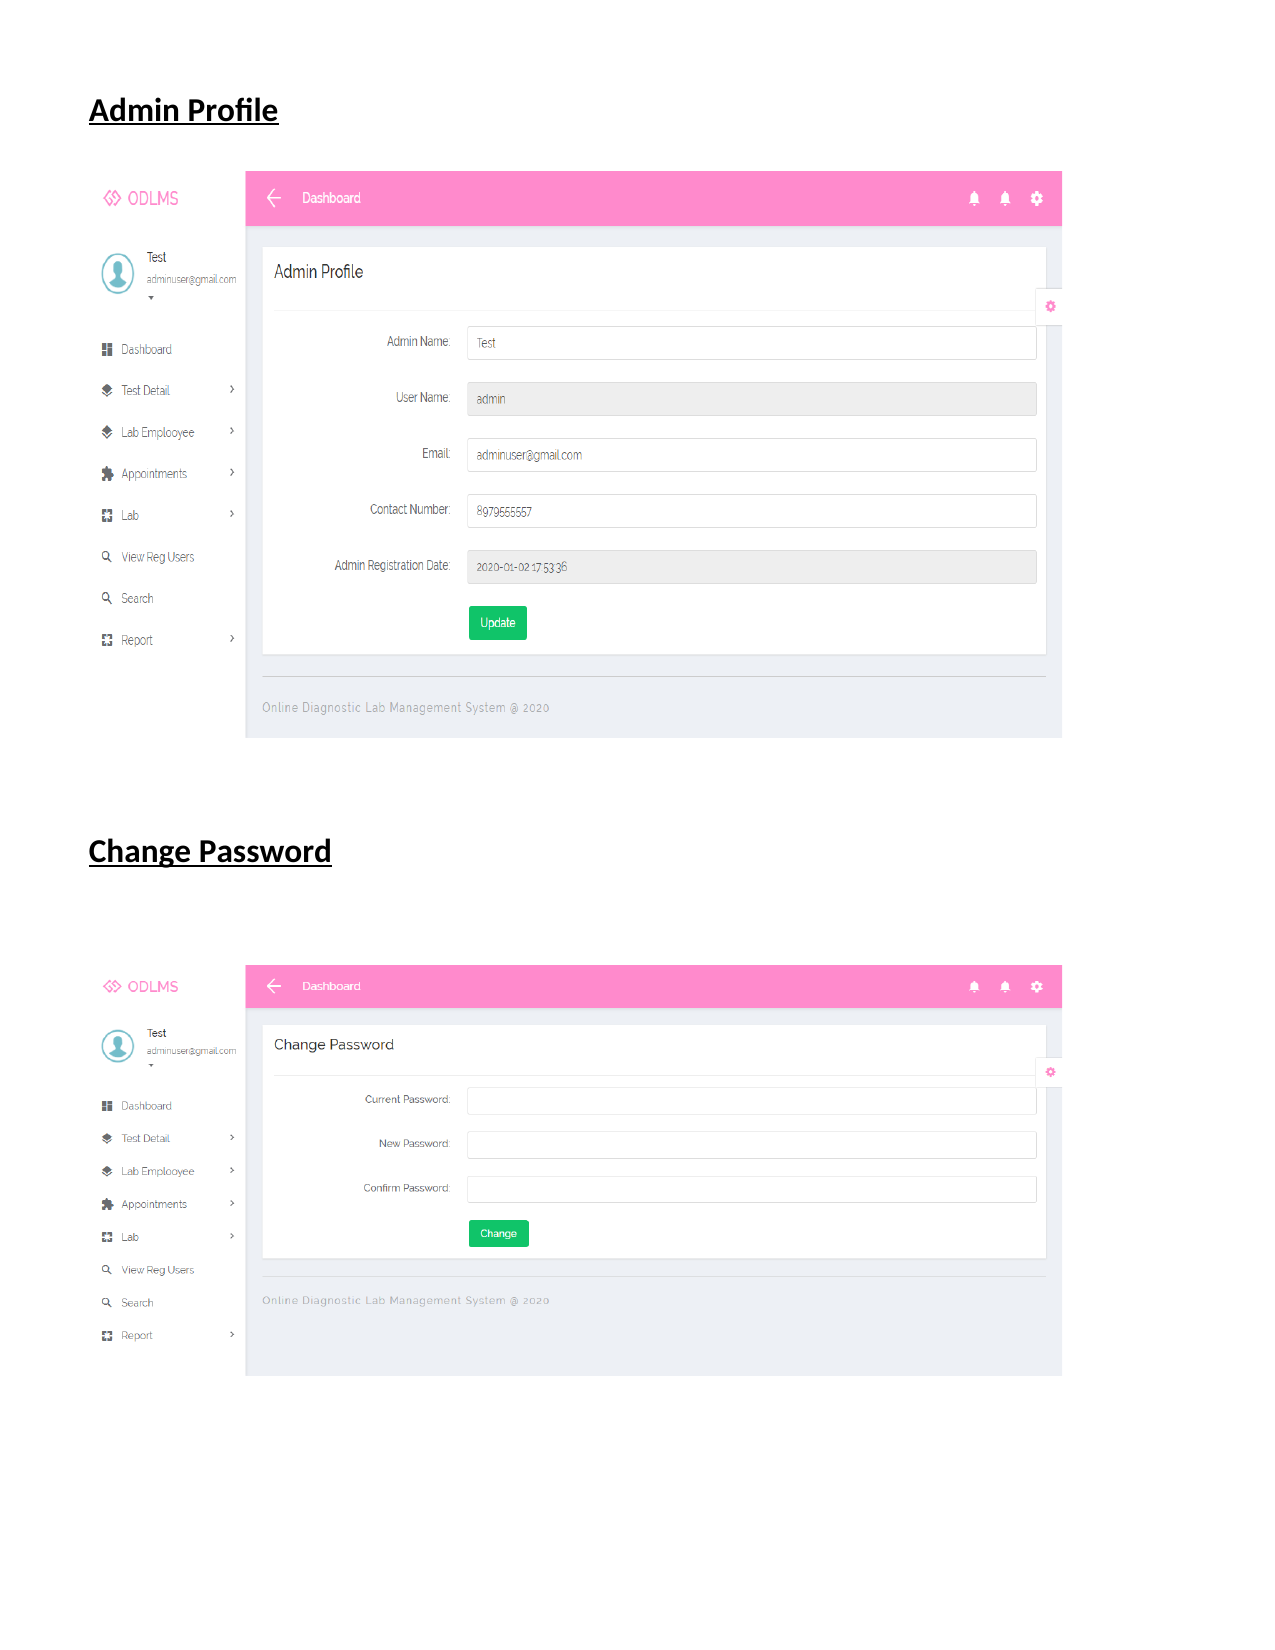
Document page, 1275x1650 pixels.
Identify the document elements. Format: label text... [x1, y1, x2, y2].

text Change Password [89, 830, 1245, 871]
picture [88, 965, 1063, 1376]
text Admin Profile [89, 89, 1245, 129]
picture [88, 171, 1063, 738]
